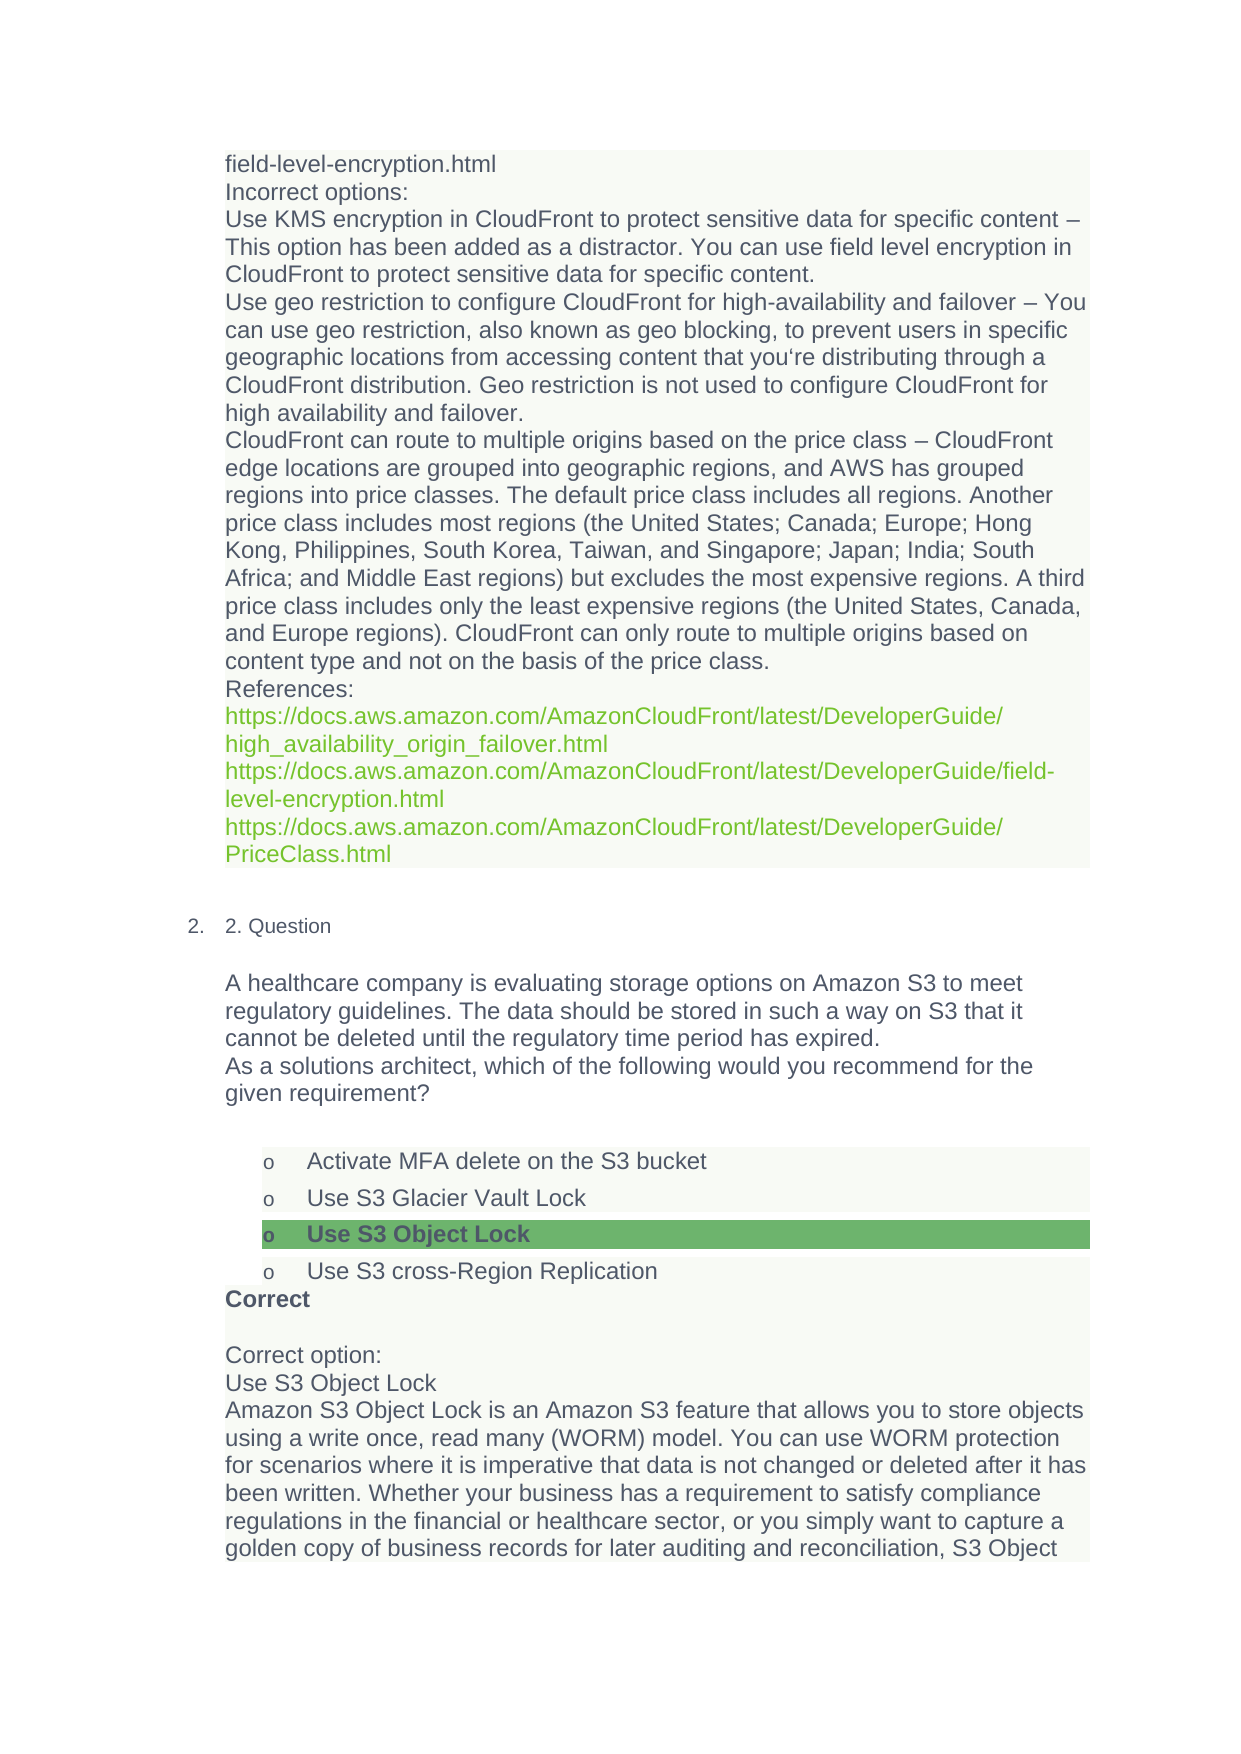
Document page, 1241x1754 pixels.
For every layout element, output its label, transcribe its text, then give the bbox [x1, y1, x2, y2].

list Activate MFA delete on the S3 bucket [262, 1147, 1090, 1176]
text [225, 1341, 1090, 1562]
list Use S3 Glacier Vault Lock [262, 1183, 1090, 1212]
list Use S3 cross-Region Replication [262, 1257, 1090, 1285]
text A healthcare company is evaluating storage options on Amazon S3 to meet regulatory guidelines. The data should be stored in such a way on S3 that it cannot be deleted until the regulatory time period has expired. As a solutions architect, which of the following would you recommend for the given requirement? [225, 969, 1090, 1107]
text Correct [225, 1285, 1090, 1341]
list Use S3 Object Lock [262, 1220, 1090, 1249]
list 2. Question [187, 908, 1090, 938]
